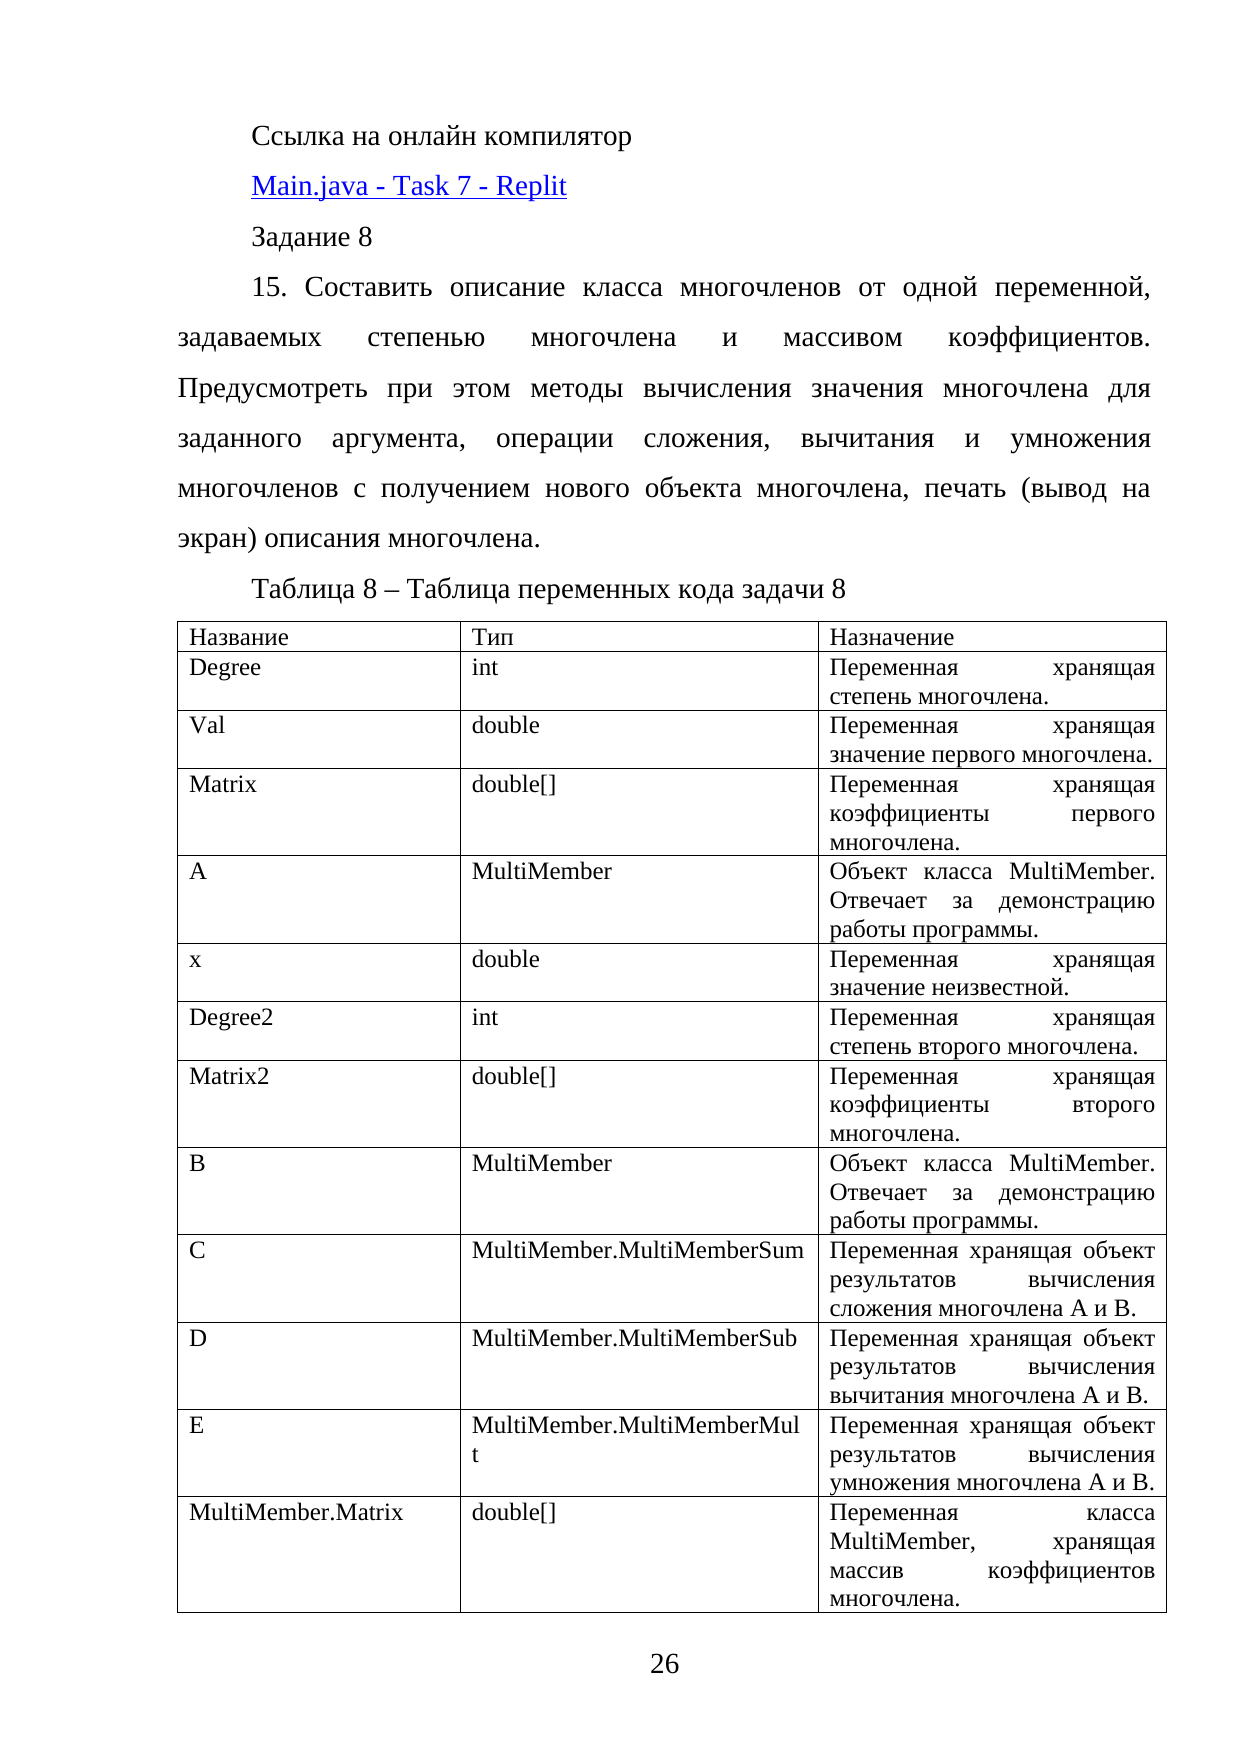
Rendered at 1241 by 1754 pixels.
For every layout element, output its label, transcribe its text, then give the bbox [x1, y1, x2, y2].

table_cell Переменная хранящая коэффициенты второго многочлена. [819, 1061, 1166, 1147]
table_cell Объект класса MultiMember. Отвечает за демонстрацию работы программы. [819, 856, 1166, 943]
table_cell Переменная класса MultiMember, хранящая массив коэффициентов многочлена. [819, 1497, 1166, 1612]
table_cell Переменная хранящая объект результатов вычисления вычитания многочлена A и B. [819, 1323, 1166, 1409]
table_cell double[] [461, 769, 818, 855]
table_header Название [178, 622, 460, 651]
table_cell Переменная хранящая объект результатов вычисления умножения многочлена A и B. [819, 1410, 1166, 1496]
table_cell B [178, 1148, 460, 1234]
text Таблица 8 – Таблица переменных кода задачи 8 [177, 571, 1152, 604]
table_cell Matrix [178, 769, 460, 855]
table_cell x [178, 944, 460, 1001]
table_cell double[] [461, 1061, 818, 1147]
table_cell Переменная хранящая степень второго многочлена. [819, 1002, 1166, 1060]
table_cell Degree [178, 652, 460, 709]
table_header Тип [461, 622, 818, 651]
table_cell MultiMember.Matrix [178, 1497, 460, 1612]
table_cell MultiMember [461, 1148, 818, 1234]
table_cell Переменная хранящая значение первого многочлена. [819, 711, 1166, 768]
text 15. Составить описание класса многочленов от одной переменной, задаваемых степенью многочлена и массивом коэффициентов. Предусмотреть при этом методы вычисления значения многочлена для заданного аргумента, операции сложения, вычитания и умножения многочленов с получением нового объекта многочлена, печать (вывод на экран) описания многочлена. [177, 269, 1152, 554]
table_cell Объект класса MultiMember. Отвечает за демонстрацию работы программы. [819, 1148, 1166, 1234]
table_cell E [178, 1410, 460, 1496]
table_cell double [461, 944, 818, 1001]
table_cell Degree2 [178, 1002, 460, 1060]
table_cell MultiMember.MultiMemberSum [461, 1235, 818, 1322]
table_cell Val [178, 711, 460, 768]
table_cell MultiMember [461, 856, 818, 943]
table_cell double [461, 711, 818, 768]
table_cell Переменная хранящая коэффициенты первого многочлена. [819, 769, 1166, 855]
table_cell Переменная хранящая степень многочлена. [819, 652, 1166, 709]
text Ссылка на онлайн компилятор [177, 118, 1152, 152]
text Main.java - Task 7 - Replit [177, 168, 1152, 202]
text Задание 8 [177, 219, 1152, 252]
table_cell double[] [461, 1497, 818, 1612]
table_cell C [178, 1235, 460, 1322]
table_cell Переменная хранящая объект результатов вычисления сложения многочлена A и B. [819, 1235, 1166, 1322]
table_cell D [178, 1323, 460, 1409]
table_header Назначение [819, 622, 1166, 651]
table_cell Переменная хранящая значение неизвестной. [819, 944, 1166, 1001]
table_cell MultiMember.MultiMemberSub [461, 1323, 818, 1409]
table_cell int [461, 652, 818, 709]
table_cell int [461, 1002, 818, 1060]
table_cell MultiMember.MultiMemberMult [461, 1410, 818, 1496]
table_cell Matrix2 [178, 1061, 460, 1147]
table_cell A [178, 856, 460, 943]
